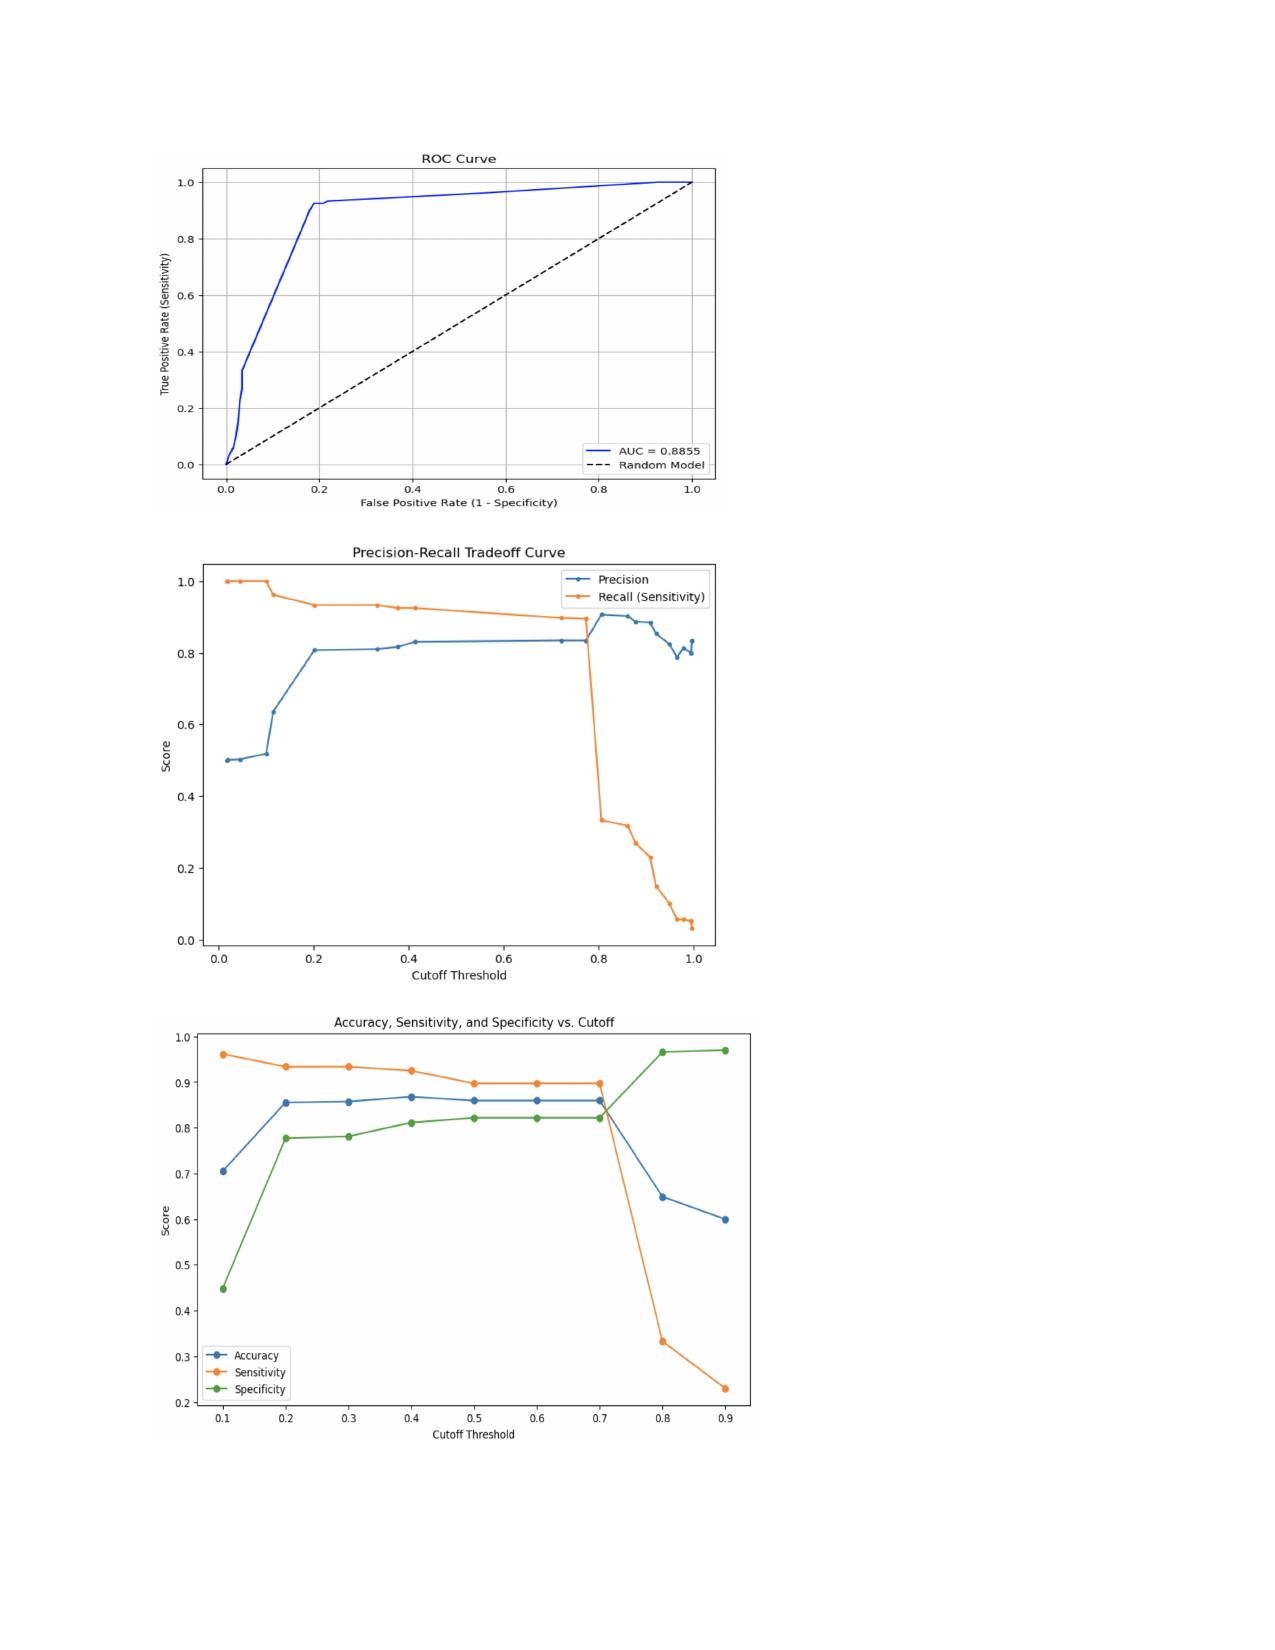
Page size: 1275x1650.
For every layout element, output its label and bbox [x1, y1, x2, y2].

picture [150, 1013, 763, 1443]
picture [150, 150, 733, 510]
picture [150, 538, 743, 985]
